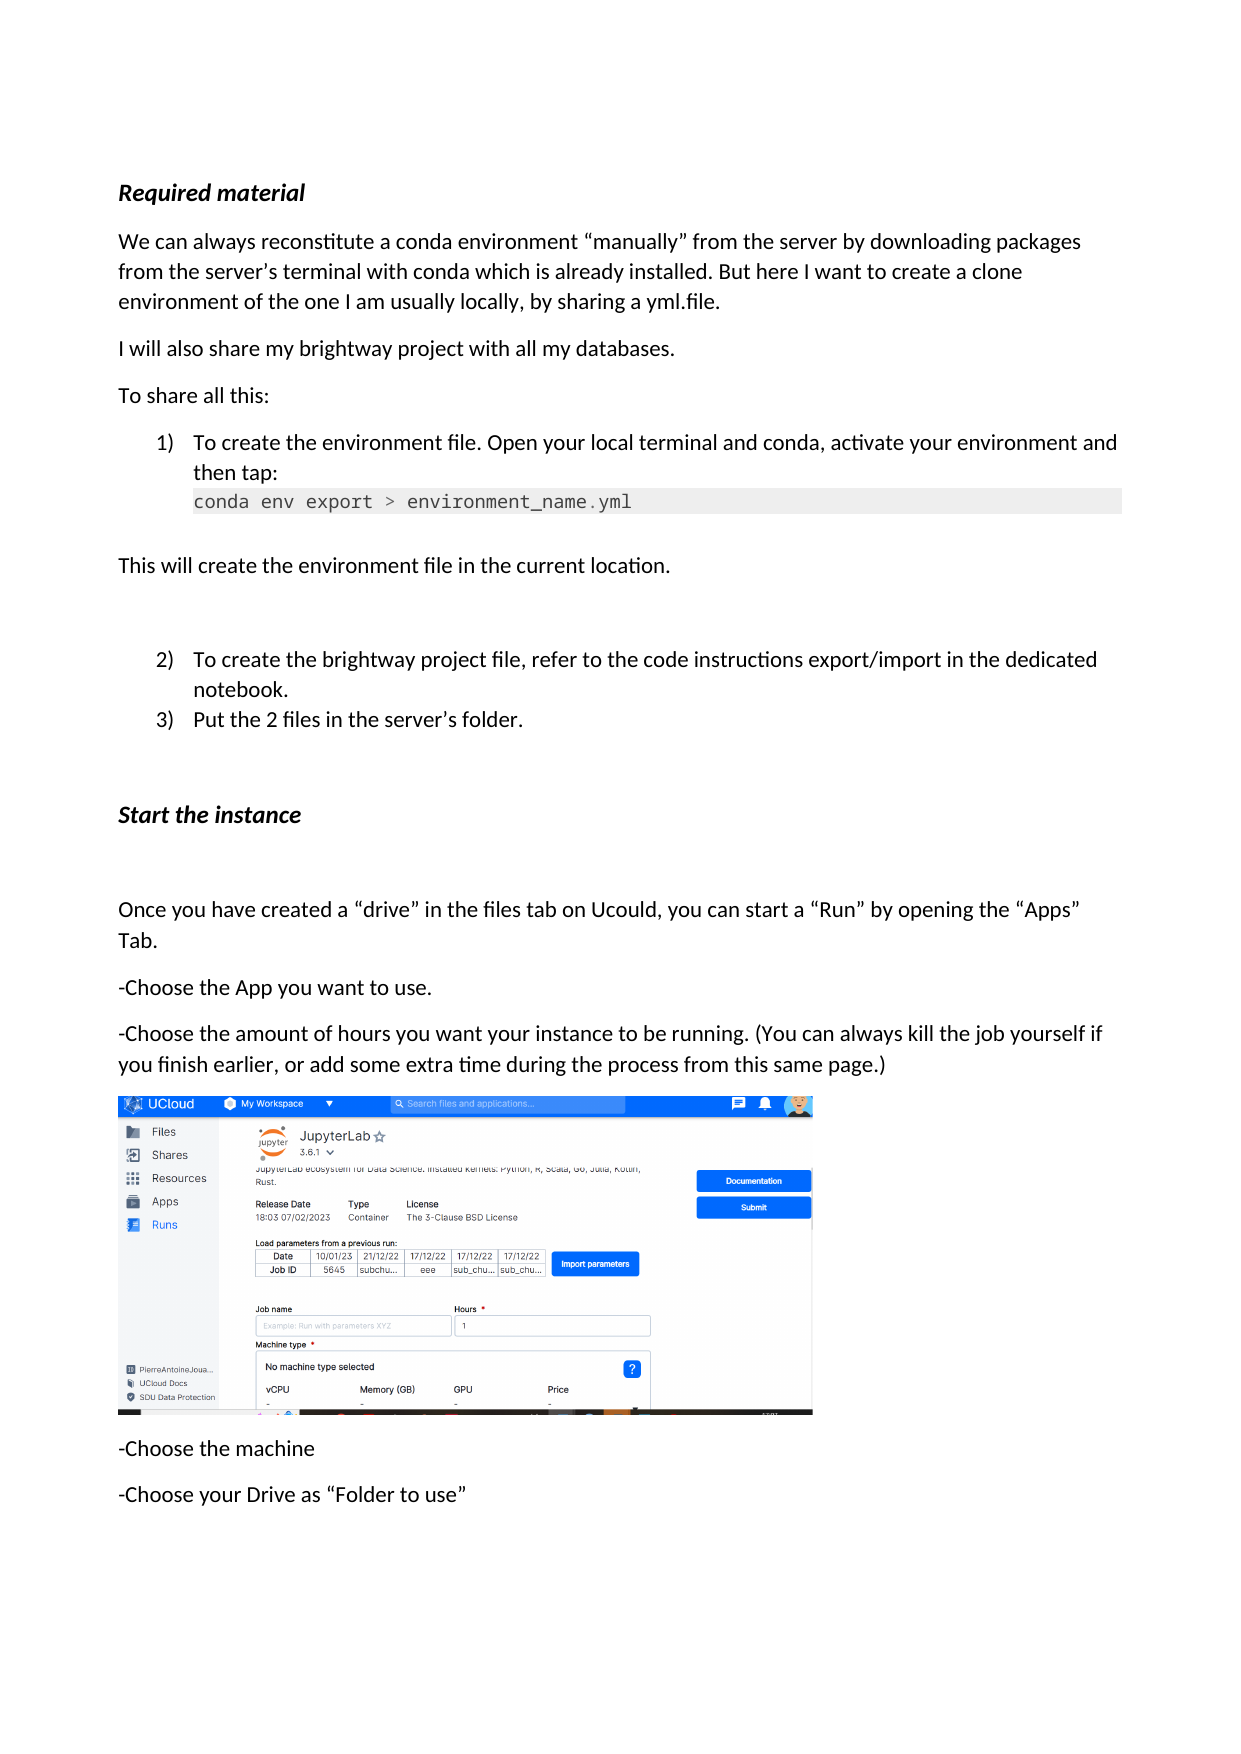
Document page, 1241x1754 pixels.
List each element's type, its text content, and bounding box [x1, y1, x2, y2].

text Start the instance [118, 799, 1122, 830]
list Put the 2 files in the server’s folder. [156, 705, 1122, 733]
text -Choose the amount of hours you want your instance to be running. (You can always kill the job yourself if you finish earlier, or add some extra time during the process from this same page.) [118, 1019, 1122, 1078]
picture [118, 1096, 813, 1415]
list To create the brightway project file, refer to the code instructions export/import in the dedicated notebook. [156, 645, 1122, 703]
text This will create the environment file in the current location. [118, 551, 1122, 579]
text To share all this: [118, 381, 1122, 409]
text We can always reconstitute a conda environment “manually” from the server by downloading packages from the server’s terminal with conda which is already installed. But here I want to create a clone environment of the one I am usually locally, by sharing a yml.file. [118, 227, 1122, 315]
text -Choose the App you want to use. [118, 973, 1122, 1001]
text -Choose your Drive as “Folder to use” [118, 1481, 1122, 1508]
list conda env export > environment_name.yml [193, 488, 1122, 514]
text Once you have created a “drive” in the files tab on Ucould, you can start a “Run” by opening the “Apps” Tab. [118, 896, 1122, 954]
text -Choose the machine [118, 1434, 1122, 1462]
list To create the environment file. Open your local terminal and conda, activate your environment and then tap: [156, 428, 1122, 486]
text I will also share my brightway project with all my databases. [118, 334, 1122, 362]
text Required material [118, 177, 1122, 208]
